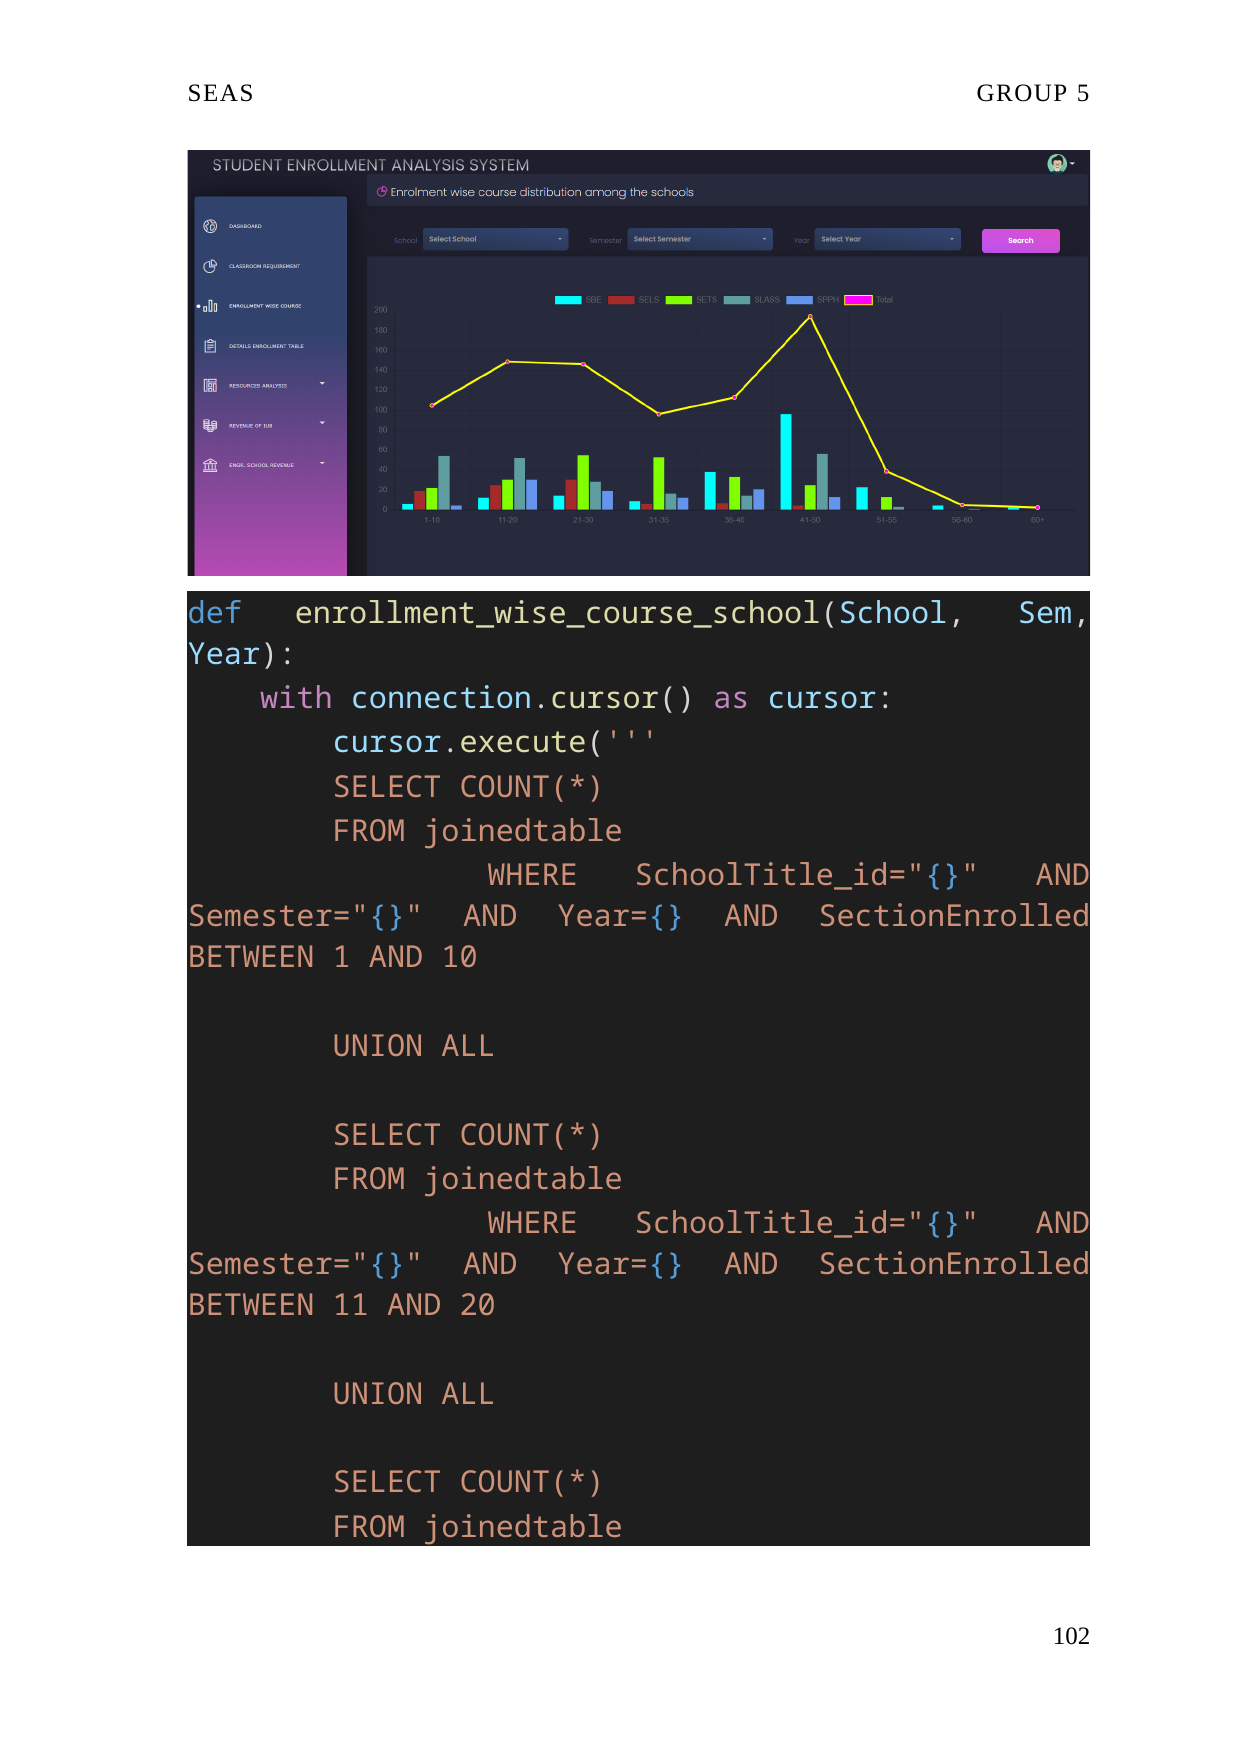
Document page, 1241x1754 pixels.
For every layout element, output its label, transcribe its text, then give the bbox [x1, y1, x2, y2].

text UNION ALL [187, 1372, 1090, 1413]
picture [187, 150, 1091, 576]
text FROM joinedtable [187, 1505, 1090, 1546]
text FROM joinedtable [187, 1157, 1090, 1198]
text def enrollment_wise_course_school(School, Sem, Year): [187, 591, 1090, 673]
text with connection.cursor() as cursor: [187, 676, 1090, 717]
text WHERE SchoolTitle_id="{}" AND Semester="{}" AND Year={} AND SectionEnrolled BETWEEN 1 AND 10 [187, 853, 1090, 977]
text SELECT COUNT(*) [187, 765, 1090, 806]
text UNION ALL [187, 1024, 1090, 1065]
text WHERE SchoolTitle_id="{}" AND Semester="{}" AND Year={} AND SectionEnrolled BETWEEN 11 AND 20 [187, 1201, 1090, 1325]
text SELECT COUNT(*) [187, 1461, 1090, 1502]
text SELECT COUNT(*) [187, 1113, 1090, 1154]
text cursor.execute(''' [187, 721, 1090, 762]
text FROM joinedtable [187, 809, 1090, 850]
